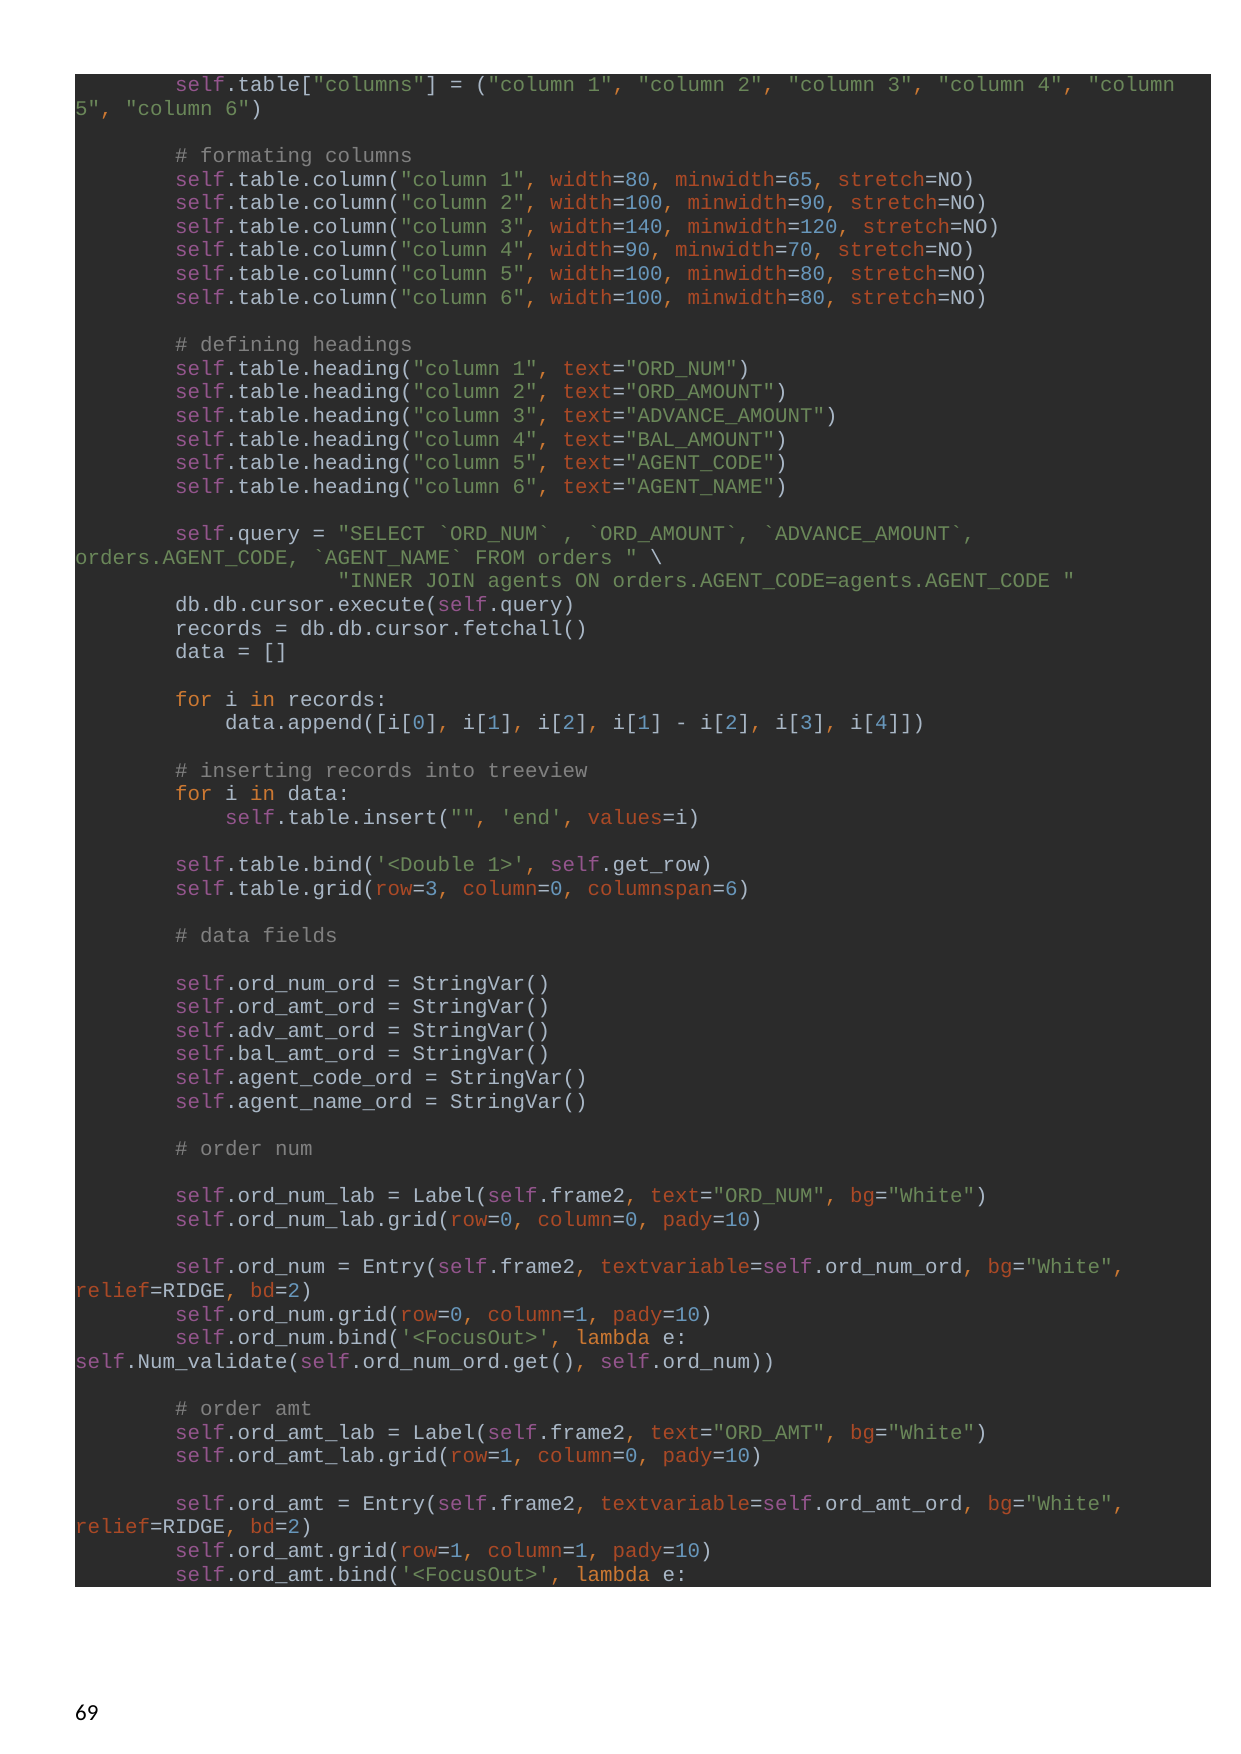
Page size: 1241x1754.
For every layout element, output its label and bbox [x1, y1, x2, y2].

text [75, 74, 1211, 1587]
